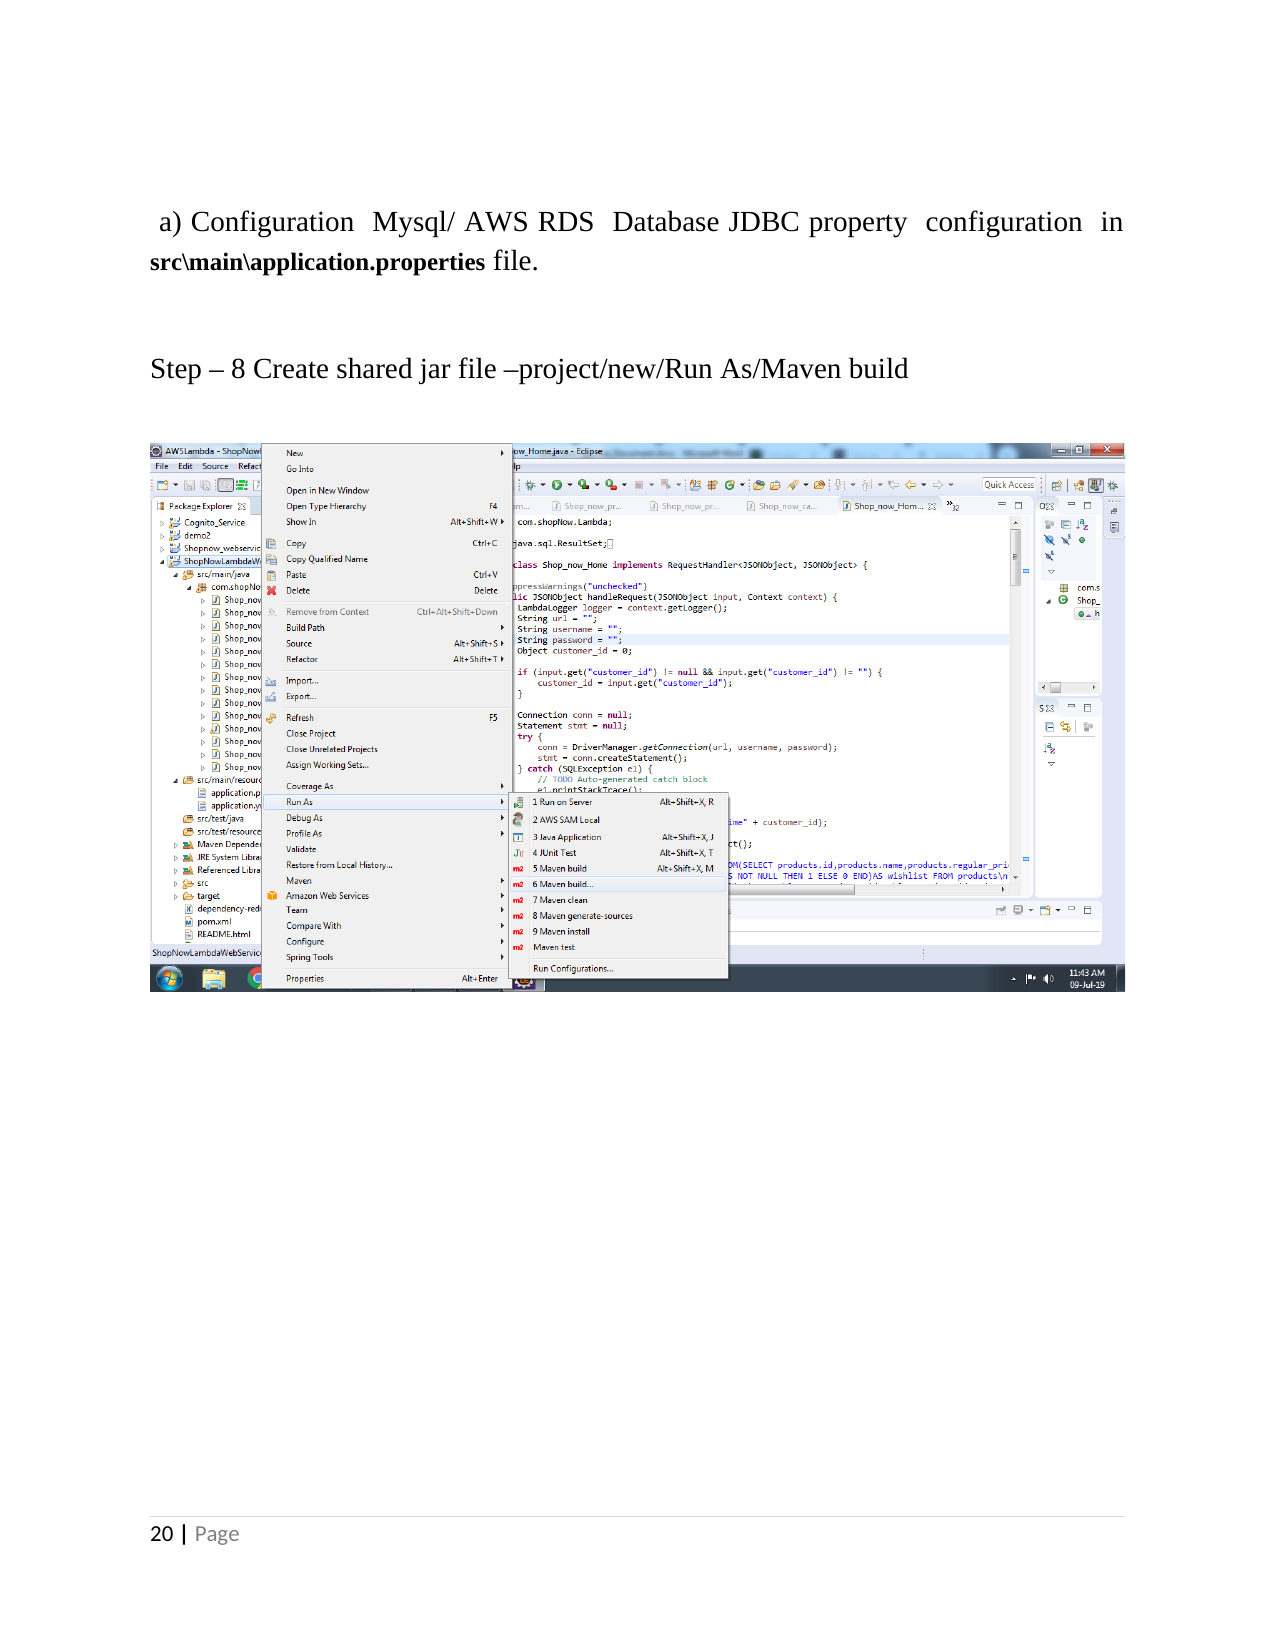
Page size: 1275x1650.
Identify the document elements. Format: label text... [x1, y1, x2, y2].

subtitle a) Configuration Mysql/ AWS RDS Database JDBC property configuration in src\main\application.properties file. [150, 204, 1125, 276]
picture [150, 443, 1125, 992]
subtitle Step – 8 Create shared jar file –project/new/Run As/Maven build [150, 351, 1125, 384]
